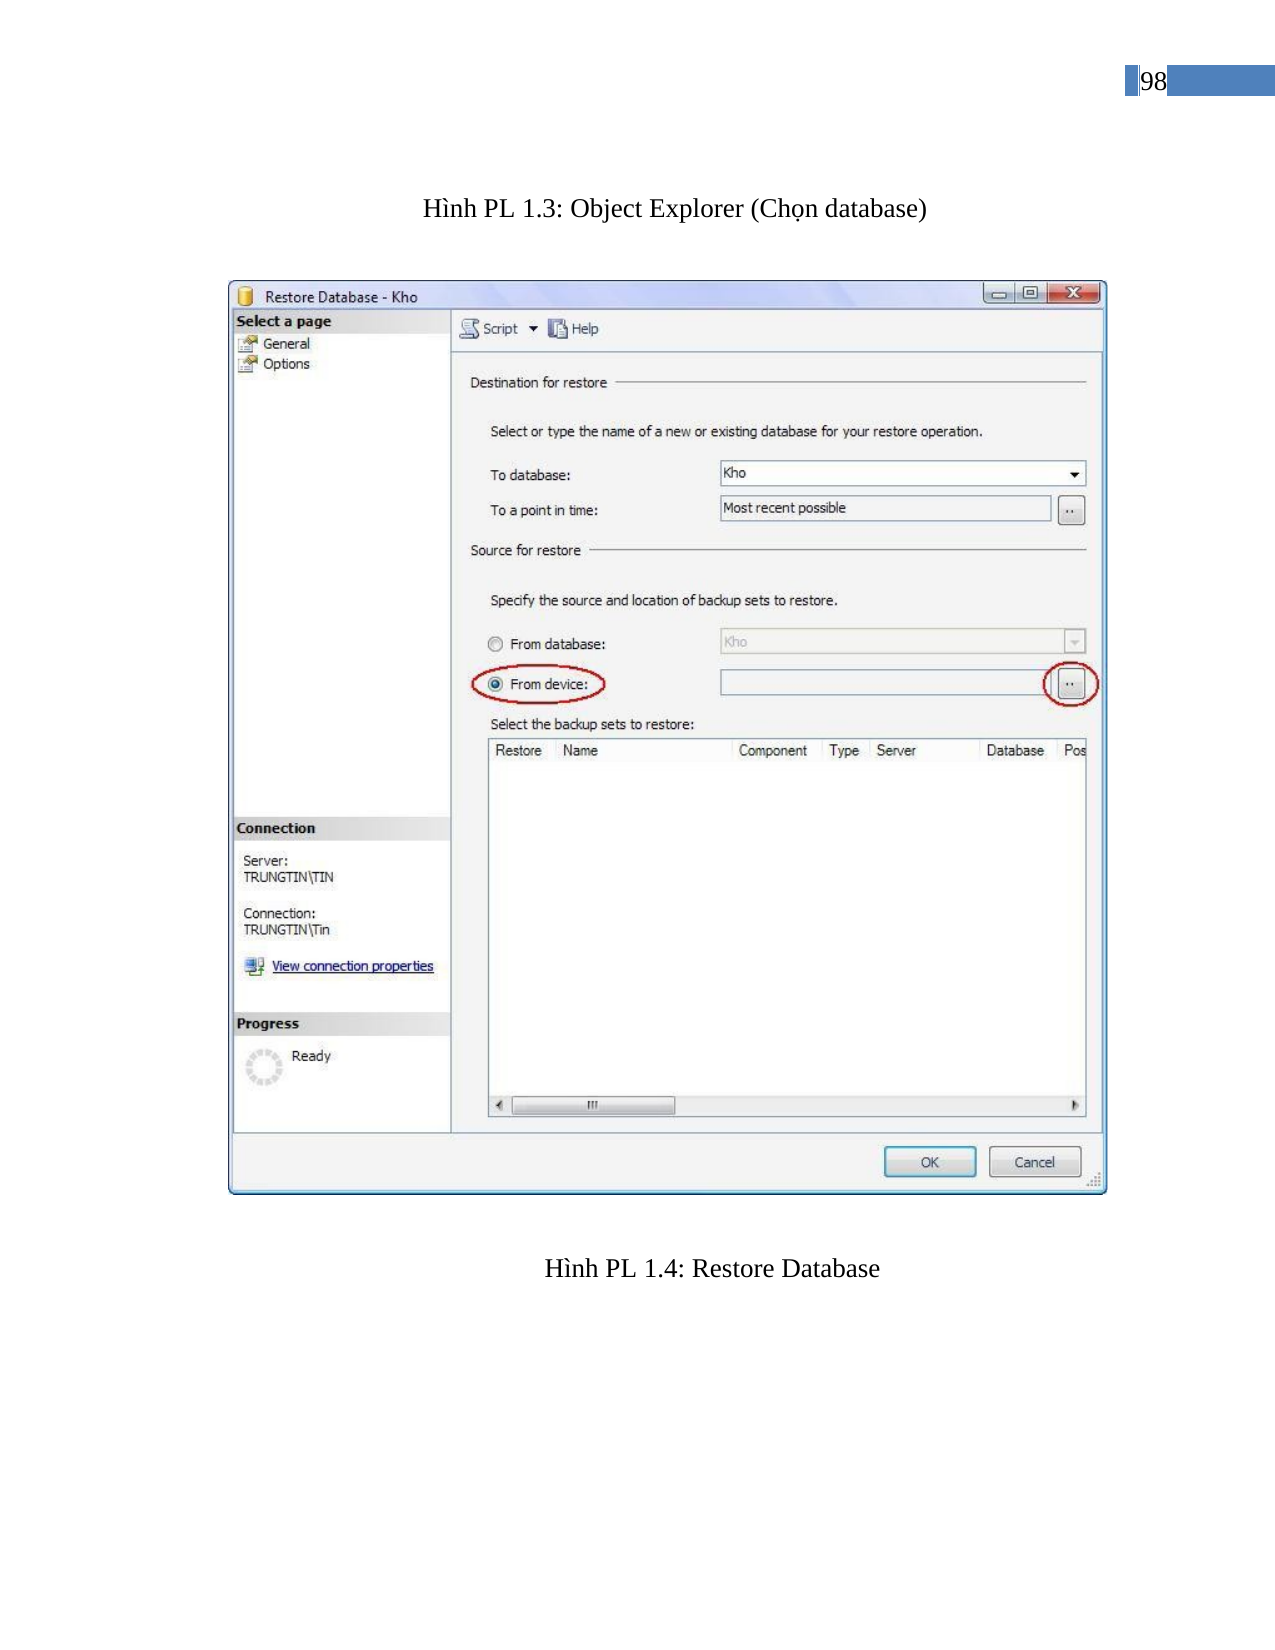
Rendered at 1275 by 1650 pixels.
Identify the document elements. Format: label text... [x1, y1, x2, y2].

text Hình PL 1.3: Object Explorer (Chọn database) [423, 193, 1269, 224]
picture [228, 280, 1108, 1195]
text Hình PL 1.4: Restore Database [544, 1253, 1269, 1284]
